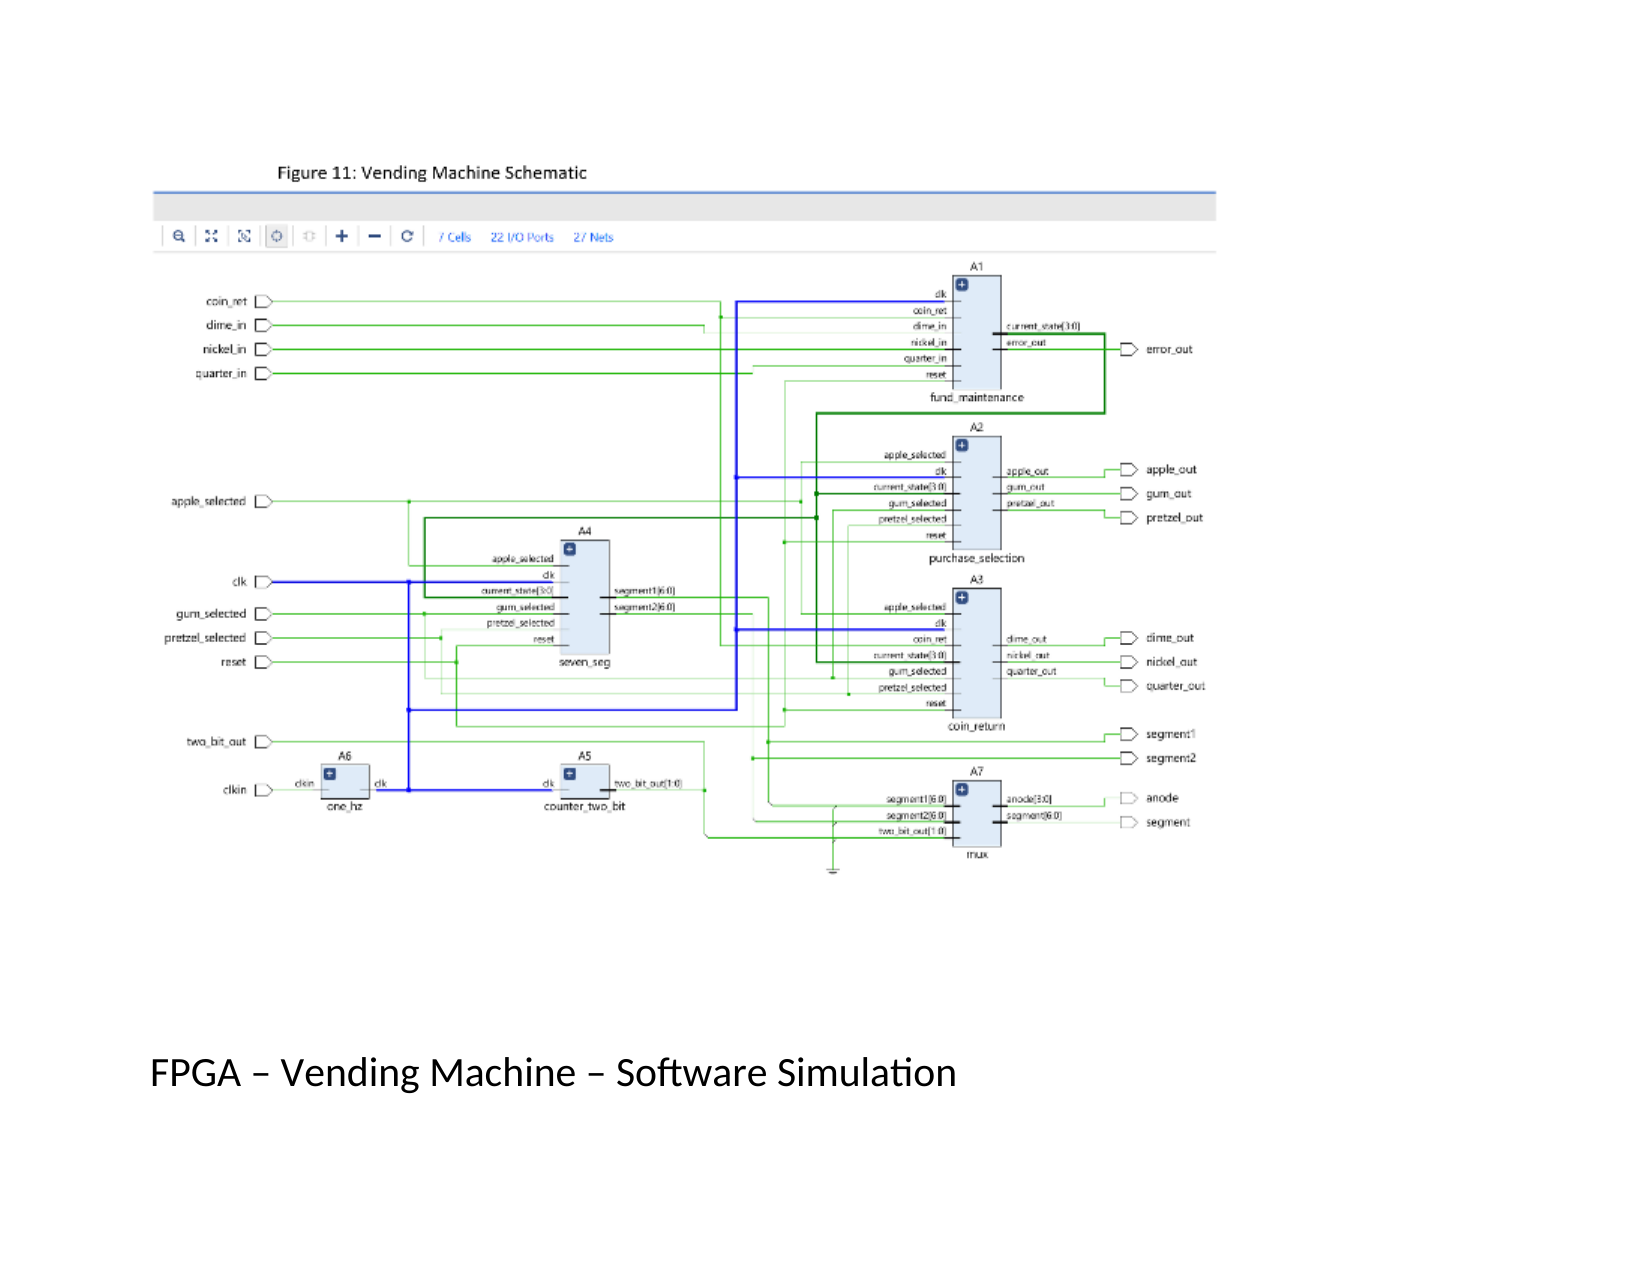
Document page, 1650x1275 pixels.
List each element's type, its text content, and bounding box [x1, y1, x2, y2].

picture [150, 150, 1233, 884]
text FPGA – Vending Machine – Software Simulation [150, 1046, 1500, 1097]
